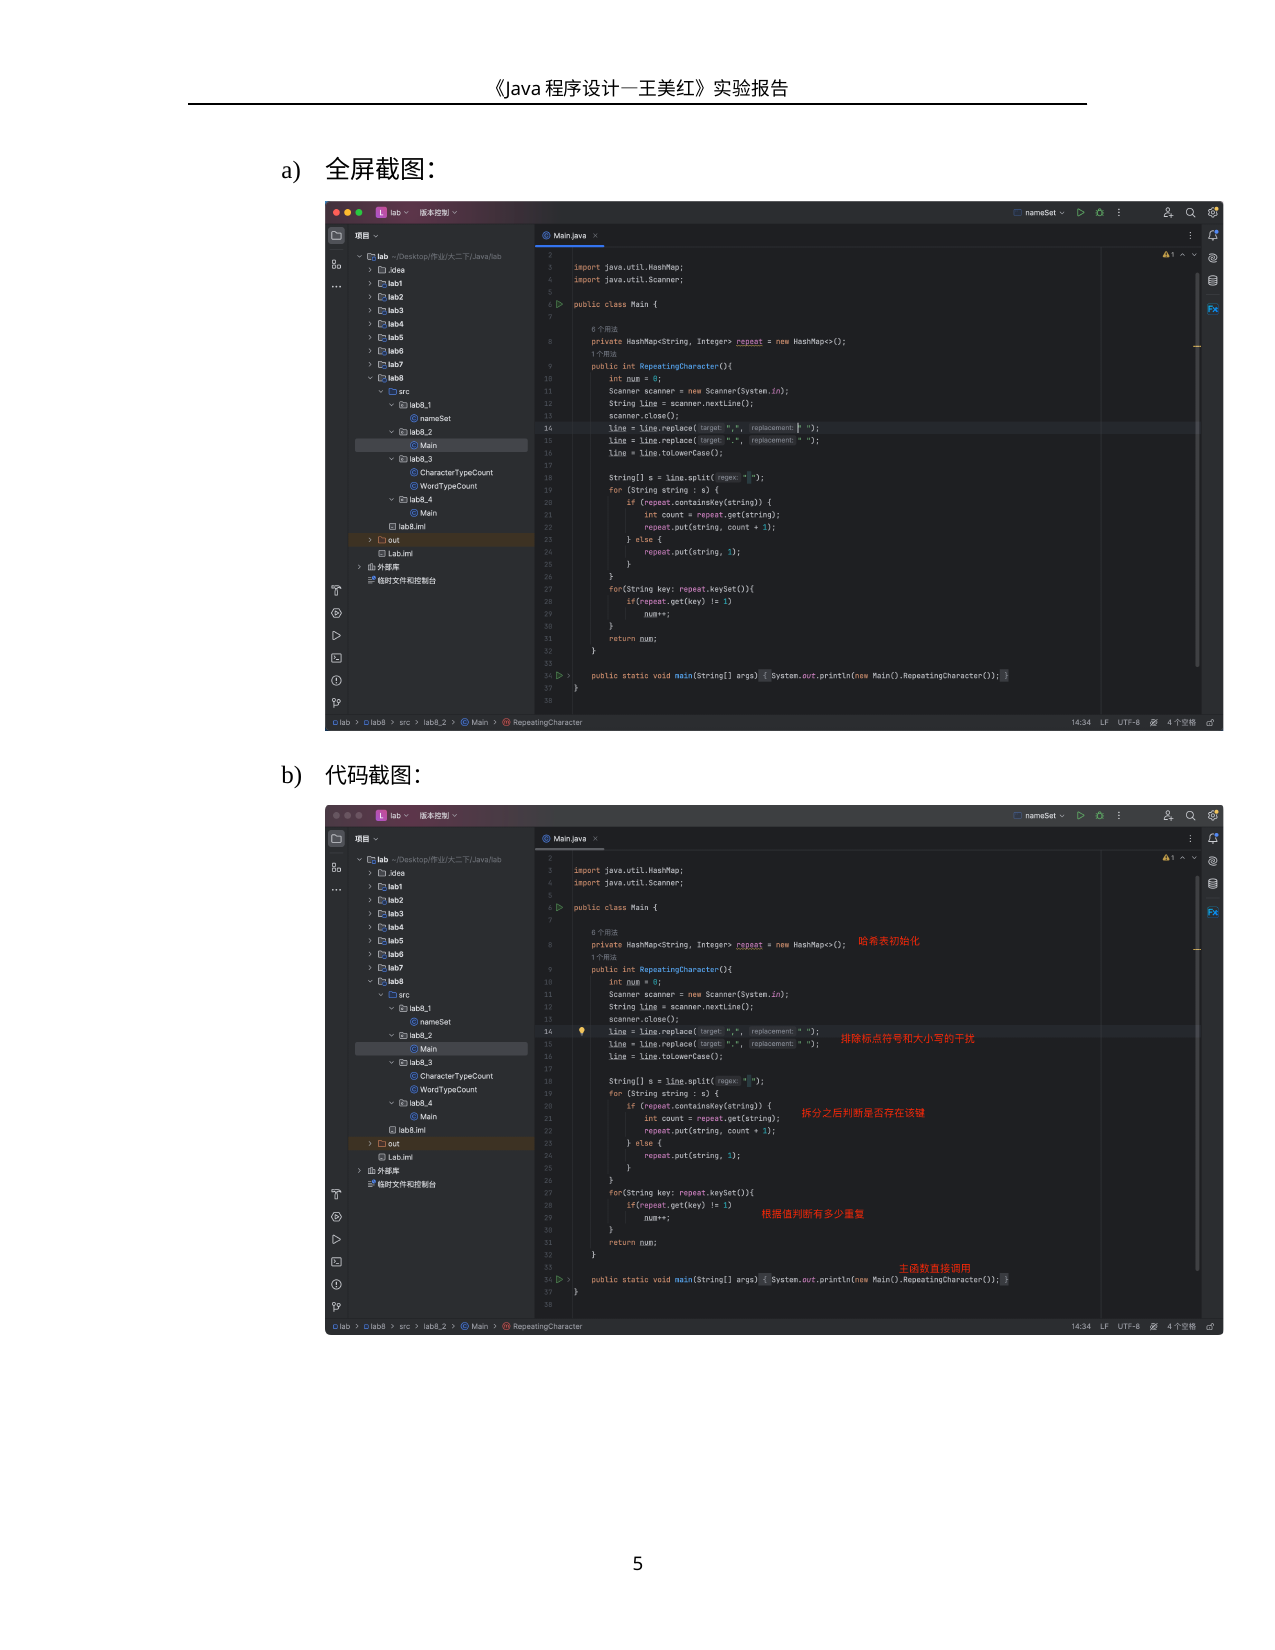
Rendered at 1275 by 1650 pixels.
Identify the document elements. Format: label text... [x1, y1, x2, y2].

picture [325, 201, 1224, 731]
picture [325, 805, 1224, 1335]
